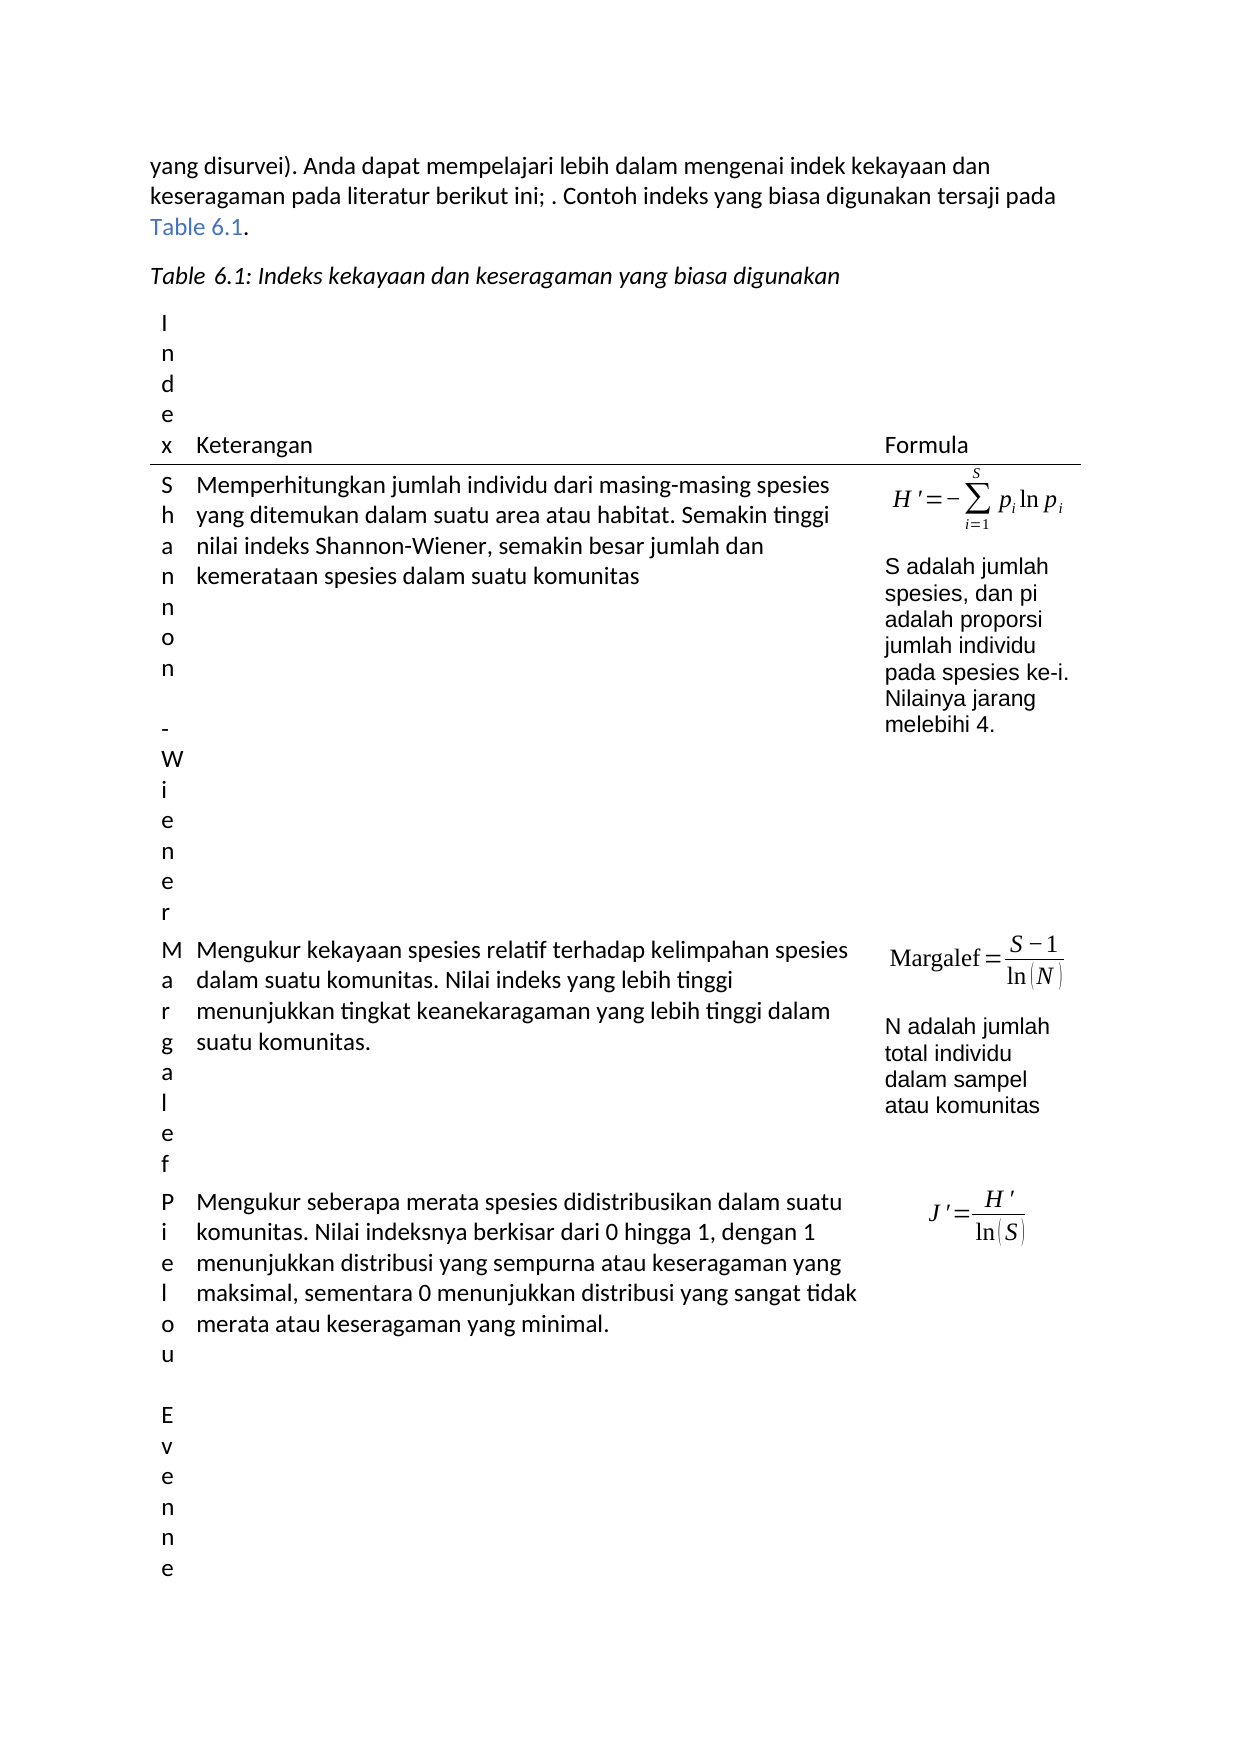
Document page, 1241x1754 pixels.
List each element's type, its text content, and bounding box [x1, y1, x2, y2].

table_cell N adalah jumlah total individu dalam sampel atau komunitas [873, 930, 1081, 1182]
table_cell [185, 1182, 873, 1582]
table_cell [873, 1182, 1081, 1582]
table_cell Memperhitungkan jumlah individu dari masing-masing spesies yang ditemukan dalam suatu area atau habitat. Semakin tinggi nilai indeks Shannon-Wiener, semakin besar jumlah dan kemerataan spesies dalam suatu komunitas [185, 465, 873, 930]
table_cell Mengukur kekayaan spesies relatif terhadap kelimpahan spesies dalam suatu komunitas. Nilai indeks yang lebih tinggi menunjukkan tingkat keanekaragaman yang lebih tinggi dalam suatu komunitas. [185, 930, 873, 1182]
table_header Index [150, 303, 185, 463]
table_cell Pielou Evennes [150, 1182, 185, 1582]
table_header Keterangan [185, 303, 873, 463]
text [150, 150, 1090, 242]
table_cell S adalah jumlah spesies, dan pi adalah proporsi jumlah individu pada spesies ke-i. Nilainya jarang melebihi 4. [873, 465, 1081, 930]
table_header Formula [873, 303, 1081, 463]
text Table 6.1: Indeks kekayaan dan keseragaman yang biasa digunakan [150, 260, 1090, 291]
table_cell Shannon - Wiener [150, 465, 185, 930]
table_cell Margalef [150, 930, 185, 1182]
